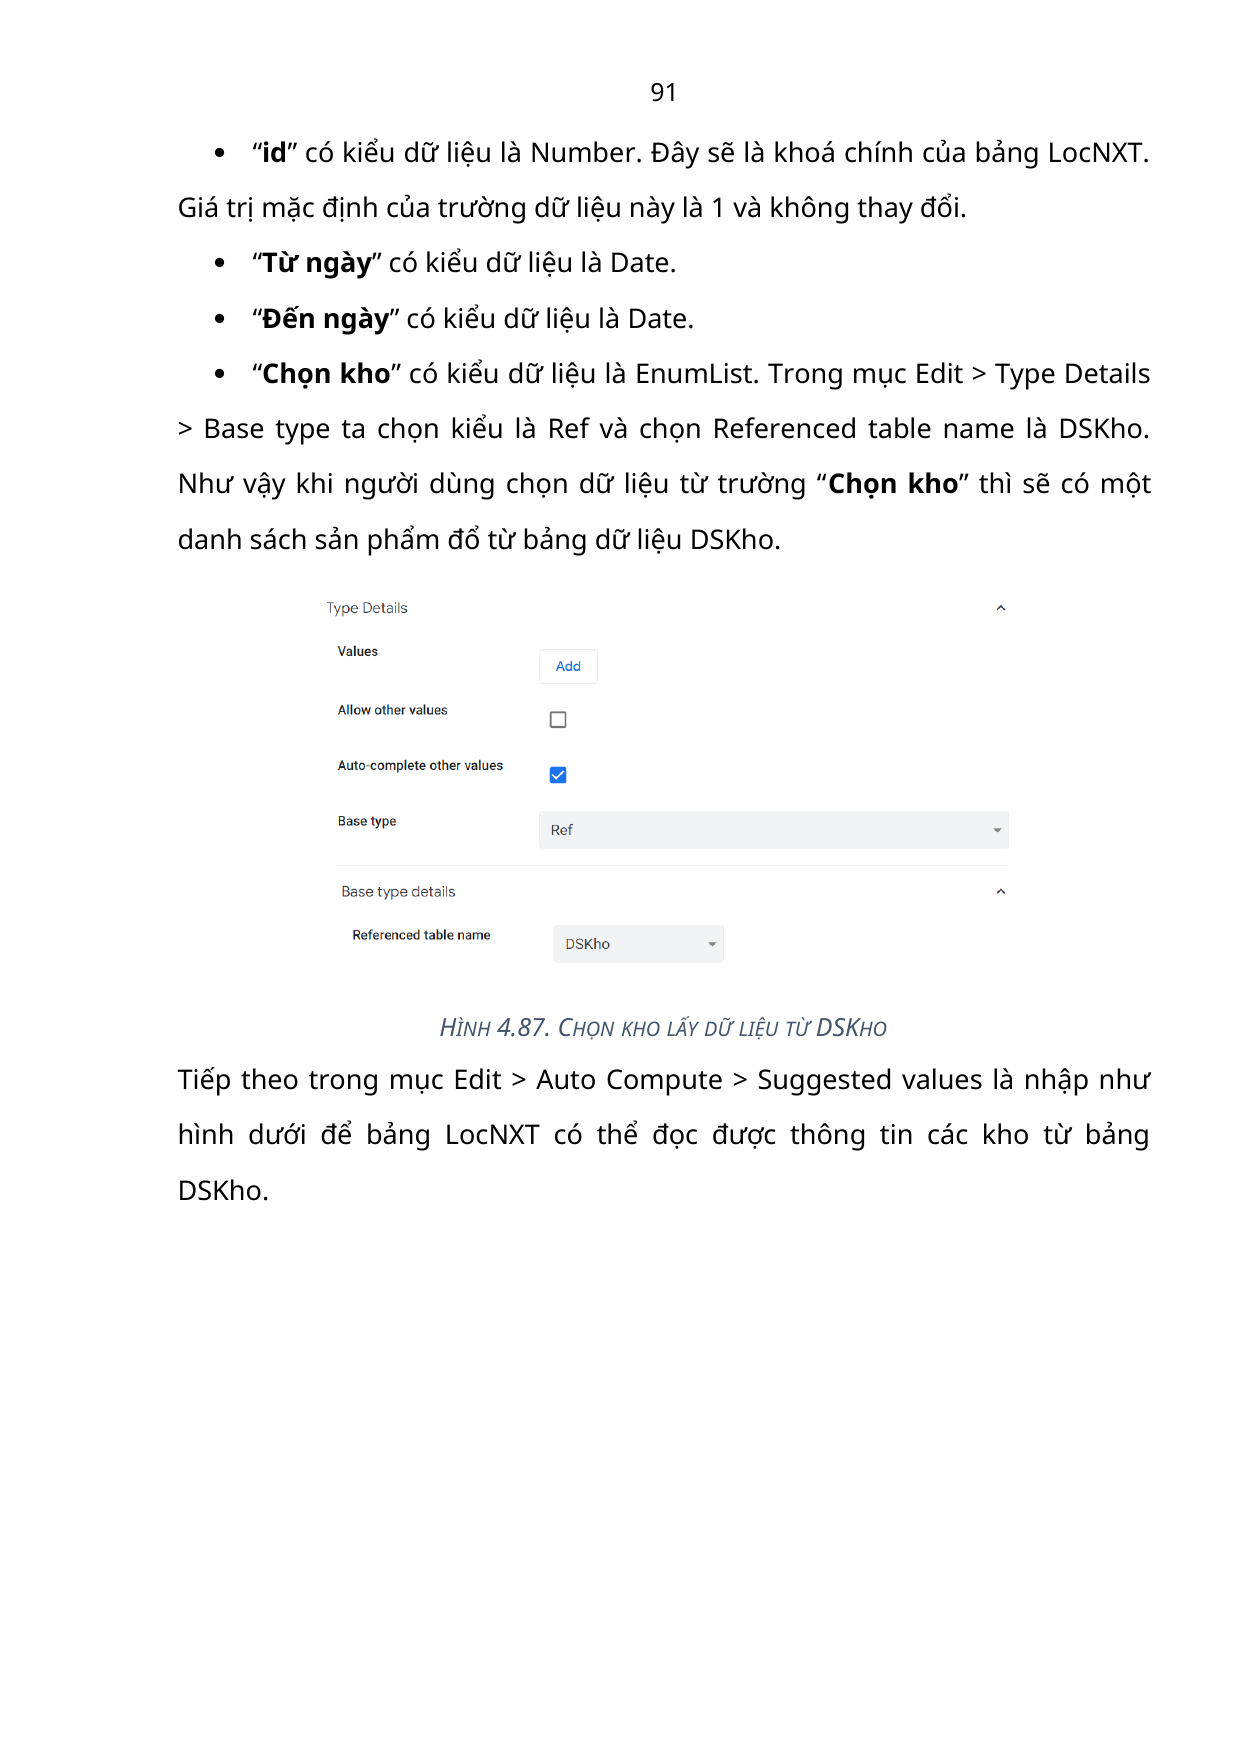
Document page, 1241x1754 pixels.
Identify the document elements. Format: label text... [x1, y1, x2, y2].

list “Từ ngày” có kiểu dữ liệu là Date. [177, 244, 1152, 281]
picture [312, 583, 1017, 985]
text Hình 4.87. Chọn kho lấy dữ liệu từ DSKho [177, 1010, 1152, 1044]
text Tiếp theo trong mục Edit > Auto Compute > Suggested values là nhập như hình dưới để bảng LocNXT có thể đọc được thông tin các kho từ bảng DSKho. [177, 1061, 1152, 1208]
list “Đến ngày” có kiểu dữ liệu là Date. [177, 299, 1152, 336]
list “Chọn kho” có kiểu dữ liệu là EnumList. Trong mục Edit > Type Details > Base type ta chọn kiểu là Ref và chọn Referenced table name là DSKho. Như vậy khi người dùng chọn dữ liệu từ trường “Chọn kho” thì sẽ có một danh sách sản phẩm đổ từ bảng dữ liệu DSKho. [177, 354, 1152, 557]
list “id” có kiểu dữ liệu là Number. Đây sẽ là khoá chính của bảng LocNXT. Giá trị mặc định của trường dữ liệu này là 1 và không thay đổi. [177, 133, 1152, 225]
